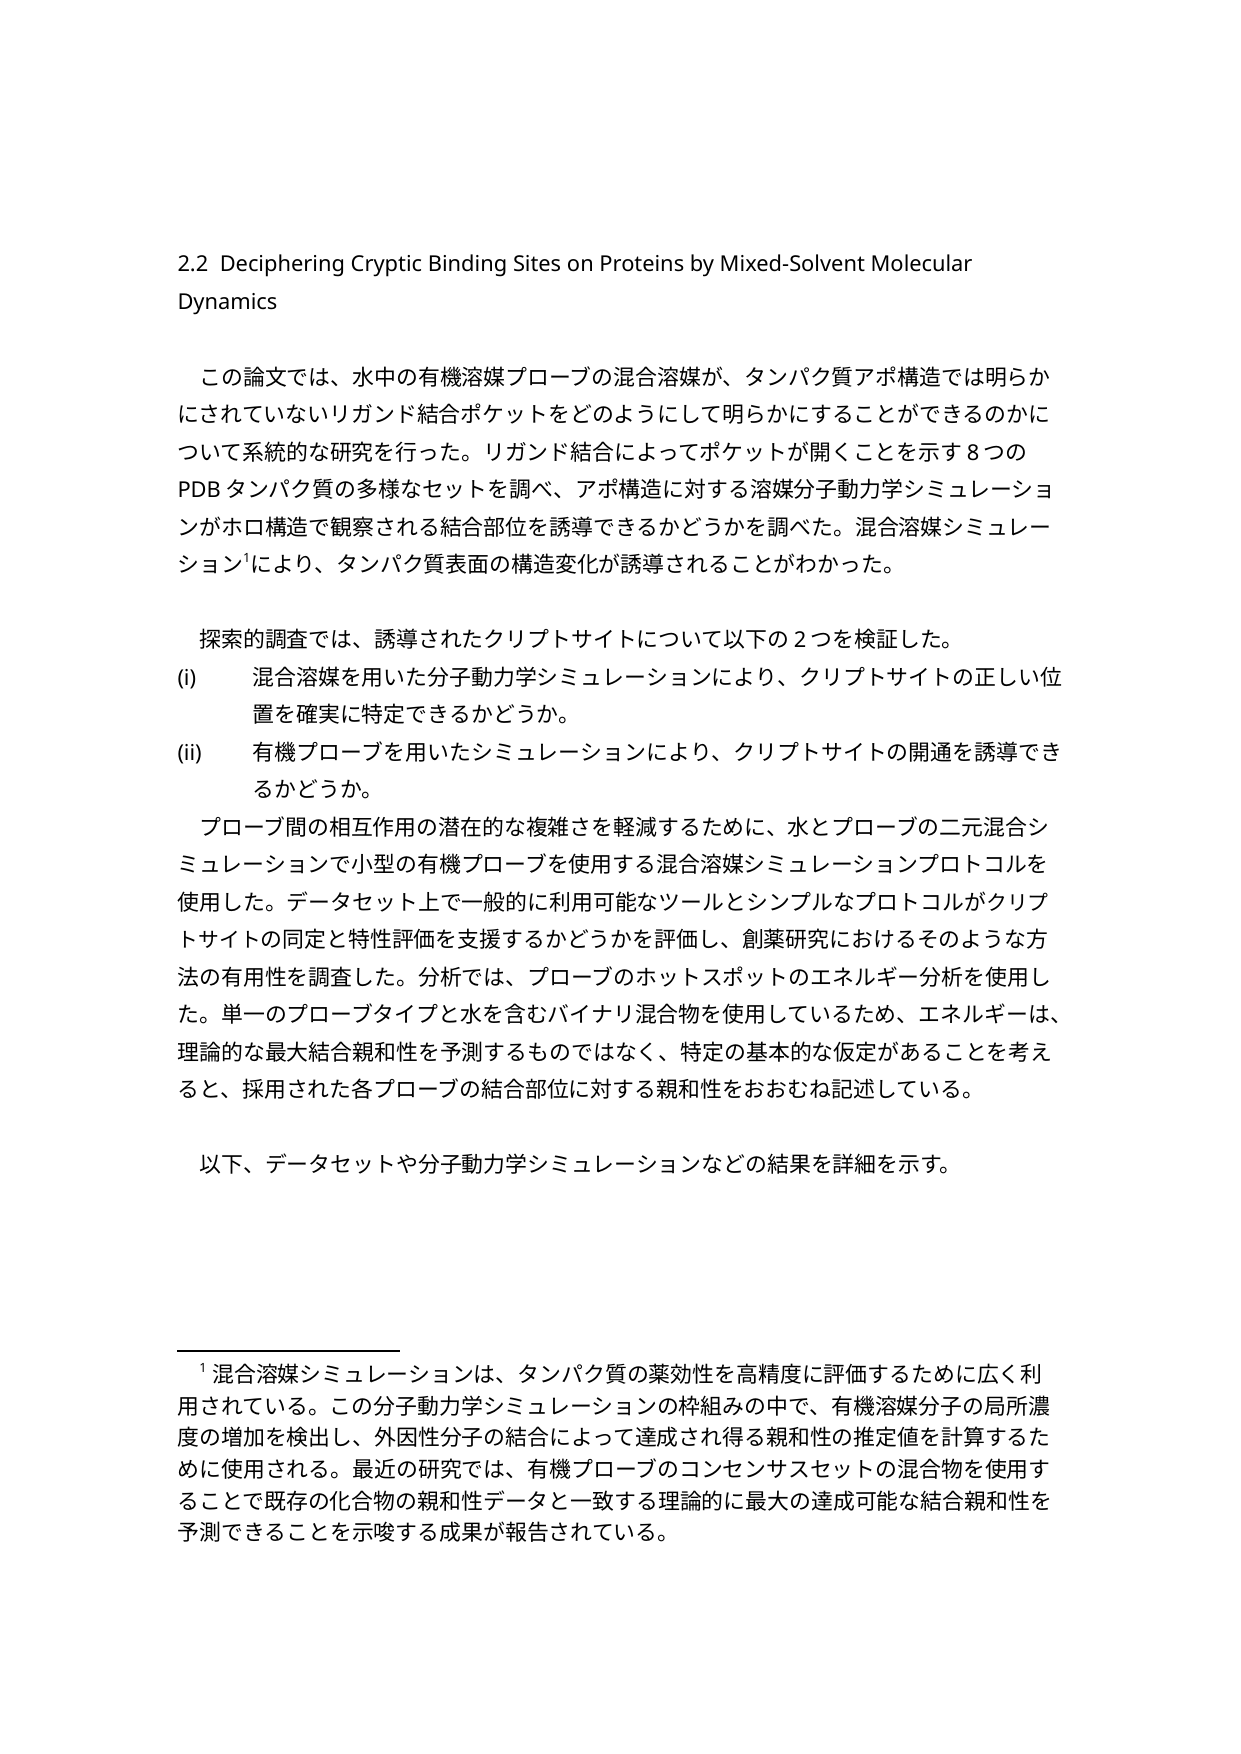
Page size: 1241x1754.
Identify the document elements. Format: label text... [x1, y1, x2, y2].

text 2.2 Deciphering Cryptic Binding Sites on Proteins by Mixed-Solvent Molecular Dynamics [177, 244, 1063, 319]
text 以下、データセットや分子動力学シミュレーションなどの結果を詳細を示す。 [177, 1144, 1063, 1182]
text プローブ間の相互作用の潜在的な複雑さを軽減するために、水とプローブの二元混合シミュレーションで小型の有機プローブを使用する混合溶媒シミュレーションプロトコルを使用した。データセット上で一般的に利用可能なツールとシンプルなプロトコルがクリプトサイトの同定と特性評価を支援するかどうかを評価し、創薬研究におけるそのような方法の有用性を調査した。分析では、プローブのホットスポットのエネルギー分析を使用した。単一のプローブタイプと水を含むバイナリ混合物を使用しているため、エネルギーは、理論的な最大結合親和性を予測するものではなく、特定の基本的な仮定があることを考えると、採用された各プローブの結合部位に対する親和性をおおむね記述している。 [177, 807, 1063, 1107]
text この論文では、水中の有機溶媒プローブの混合溶媒が、タンパク質アポ構造では明らかにされていないリガンド結合ポケットをどのようにして明らかにすることができるのかについて系統的な研究を行った。リガンド結合によってポケットが開くことを示す8つのPDBタンパク質の多様なセットを調べ、アポ構造に対する溶媒分子動力学シミュレーションがホロ構造で観察される結合部位を誘導できるかどうかを調べた。混合溶媒シミュレーションにより、タンパク質表面の構造変化が誘導されることがわかった。 [177, 357, 1063, 582]
list 有機プローブを用いたシミュレーションにより、クリプトサイトの開通を誘導できるかどうか。 [177, 732, 1063, 807]
list 混合溶媒を用いた分子動力学シミュレーションにより、クリプトサイトの正しい位置を確実に特定できるかどうか。 [177, 657, 1063, 732]
text 探索的調査では、誘導されたクリプトサイトについて以下の2つを検証した。 [177, 619, 1063, 657]
